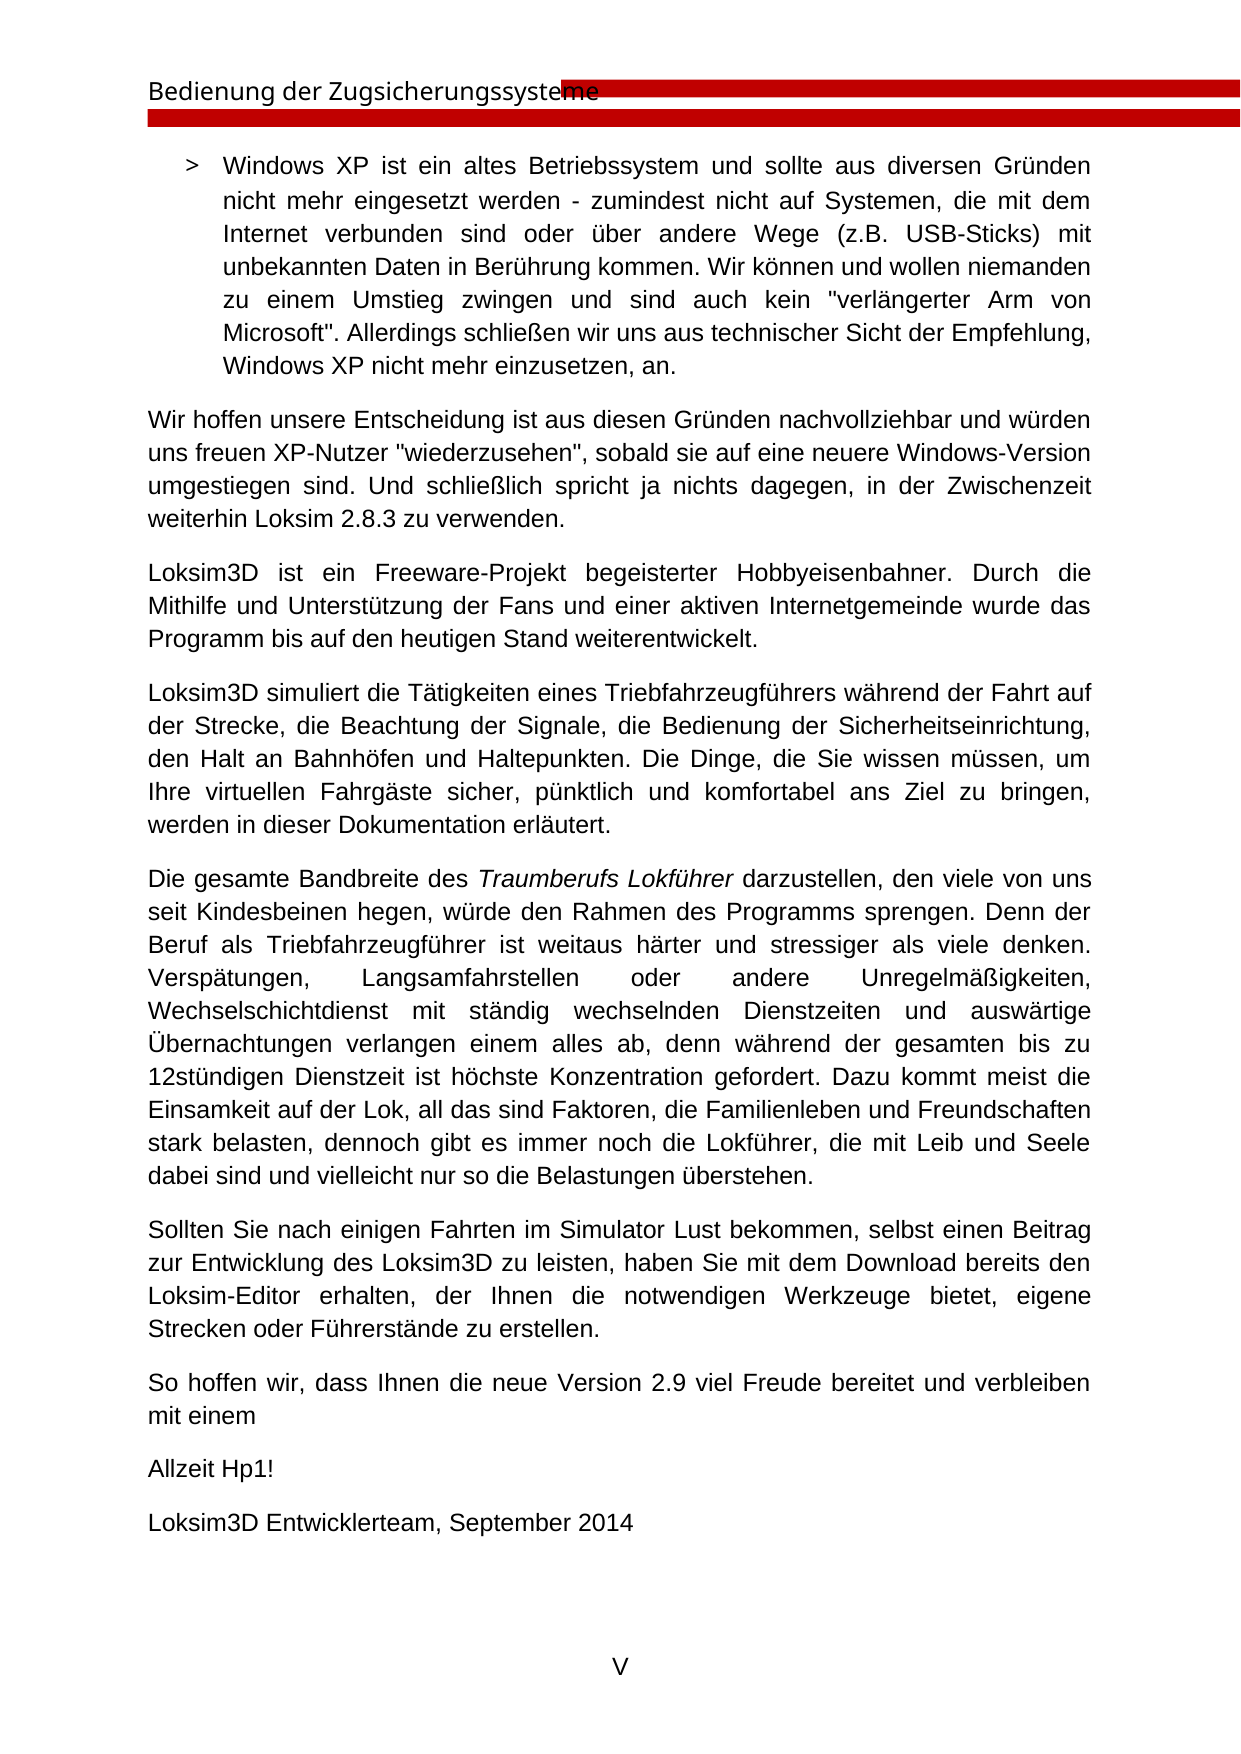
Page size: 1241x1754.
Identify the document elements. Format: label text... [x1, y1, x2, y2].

text Loksim3D simuliert die Tätigkeiten eines Triebfahrzeugführers während der Fahrt auf der Strecke, die Beachtung der Signale, die Bedienung der Sicherheitseinrichtung, den Halt an Bahnhöfen und Haltepunkten. Die Dinge, die Sie wissen müssen, um Ihre virtuellen Fahrgäste sicher, pünktlich und komfortabel ans Ziel zu bringen, werden in dieser Dokumentation erläutert. [148, 678, 1093, 838]
text Loksim3D Entwicklerteam, September 2014 [148, 1508, 1093, 1537]
text So hoffen wir, dass Ihnen die neue Version 2.9 viel Freude bereitet und verbleiben mit einem [148, 1368, 1093, 1429]
text Allzeit Hp1! [148, 1454, 1093, 1483]
text Die gesamte Bandbreite des Traumberufs Lokführer darzustellen, den viele von uns seit Kindesbeinen hegen, würde den Rahmen des Programms sprengen. Denn der Beruf als Triebfahrzeugführer ist weitaus härter und stressiger als viele denken. Verspätungen, Langsamfahrstellen oder andere Unregelmäßigkeiten, Wechselschichtdienst mit ständig wechselnden Dienstzeiten und auswärtige Übernachtungen verlangen einem alles ab, denn während der gesamten bis zu 12stündigen Dienstzeit ist höchste Konzentration gefordert. Dazu kommt meist die Einsamkeit auf der Lok, all das sind Faktoren, die Familienleben und Freundschaften stark belasten, dennoch gibt es immer noch die Lokführer, die mit Leib und Seele dabei sind und vielleicht nur so die Belastungen überstehen. [148, 864, 1093, 1189]
text Loksim3D ist ein Freeware-Projekt begeisterter Hobbyeisenbahner. Durch die Mithilfe und Unterstützung der Fans und einer aktiven Internetgemeinde wurde das Programm bis auf den heutigen Stand weiterentwickelt. [148, 558, 1093, 653]
text Wir hoffen unsere Entscheidung ist aus diesen Gründen nachvollziehbar und würden uns freuen XP-Nutzer "wiederzusehen", sobald sie auf eine neuere Windows-Version umgestiegen sind. Und schließlich spricht ja nichts dagegen, in der Zwischenzeit weiterhin Loksim 2.8.3 zu verwenden. [148, 405, 1093, 533]
list Windows XP ist ein altes Betriebssystem und sollte aus diversen Gründen nicht mehr eingesetzt werden - zumindest nicht auf Systemen, die mit dem Internet verbunden sind oder über andere Wege (z.B. USB-Sticks) mit unbekannten Daten in Berührung kommen. Wir können und wollen niemanden zu einem Umstieg zwingen und sind auch kein "verlängerter Arm von Microsoft". Allerdings schließen wir uns aus technischer Sicht der Empfehlung, Windows XP nicht mehr einzusetzen, an. [185, 148, 1093, 380]
text Sollten Sie nach einigen Fahrten im Simulator Lust bekommen, selbst einen Beitrag zur Entwicklung des Loksim3D zu leisten, haben Sie mit dem Download bereits den Loksim-Editor erhalten, der Ihnen die notwendigen Werkzeuge bietet, eigene Strecken oder Führerstände zu erstellen. [148, 1215, 1093, 1342]
